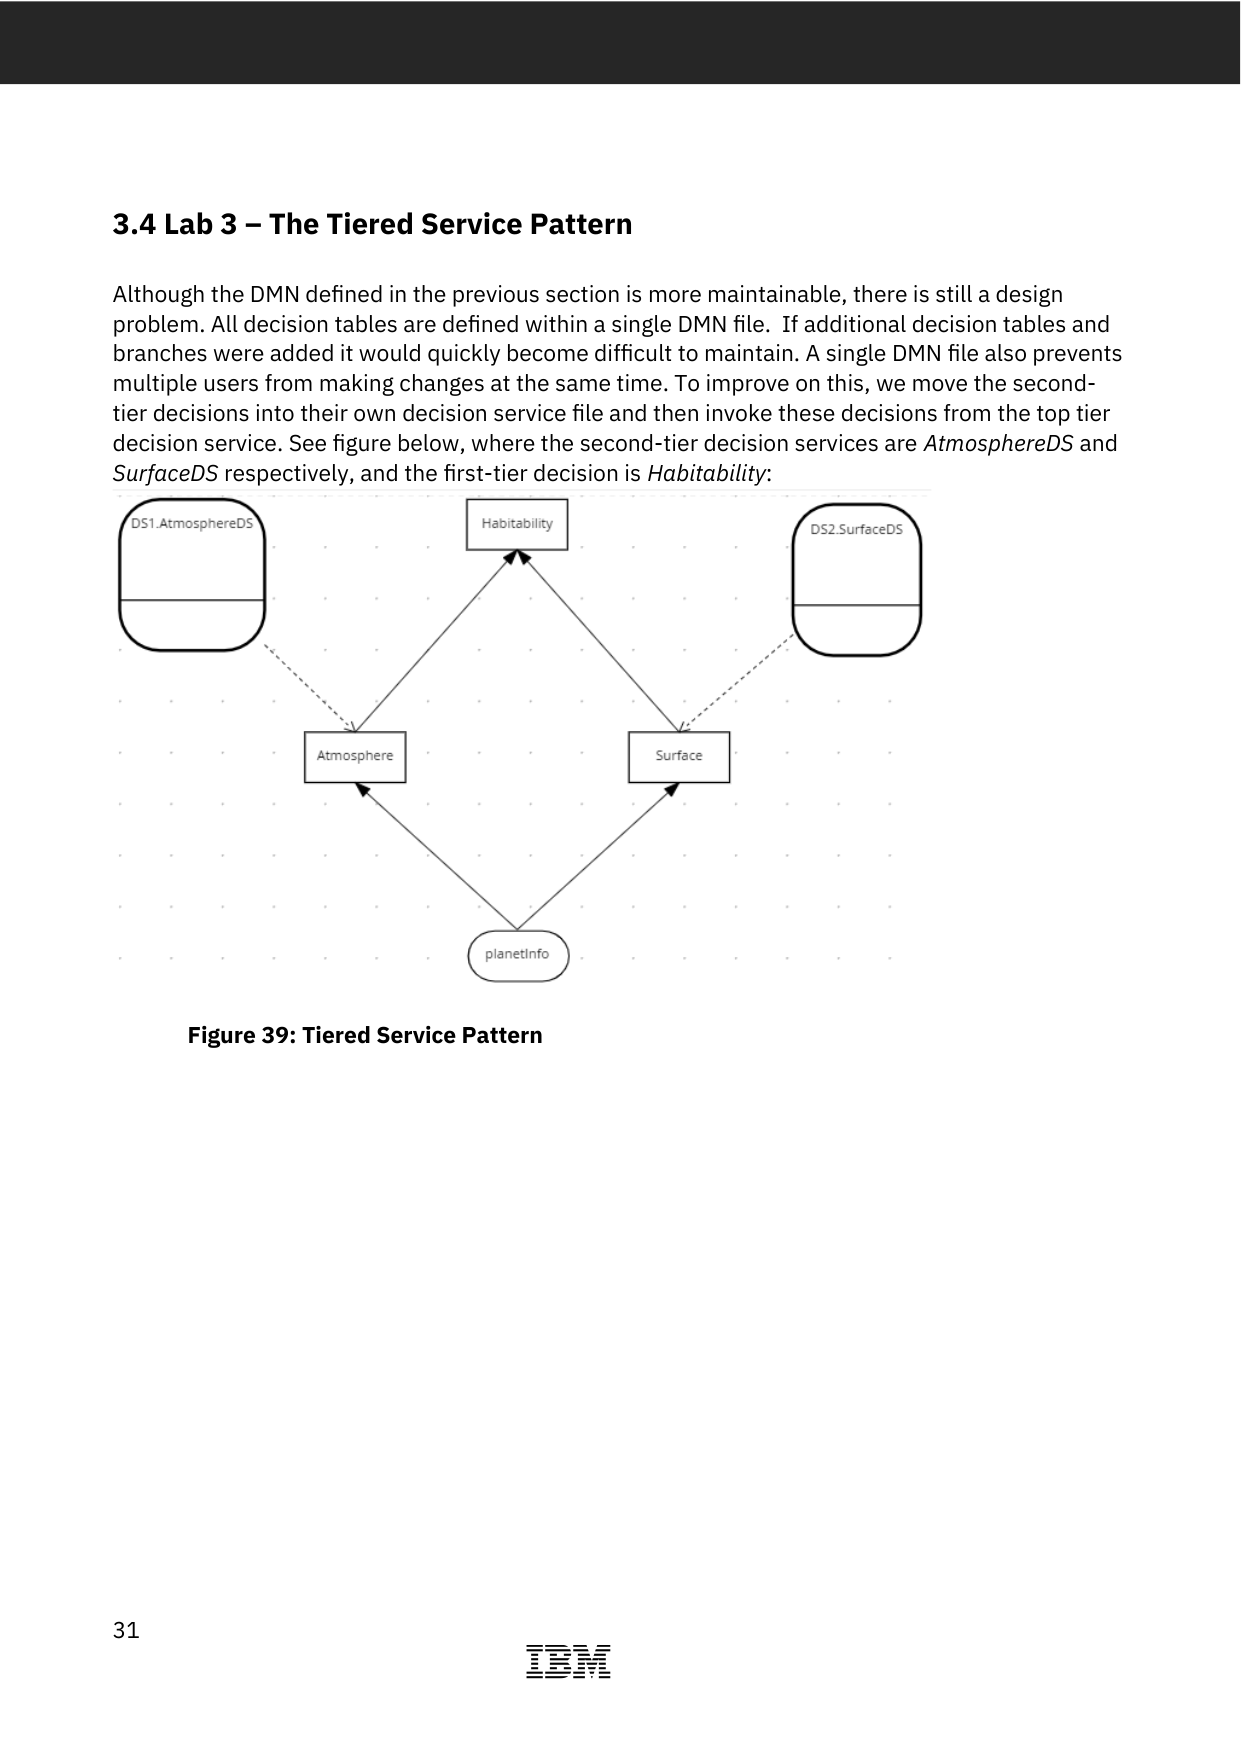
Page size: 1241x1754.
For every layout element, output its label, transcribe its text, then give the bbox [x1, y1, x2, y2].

picture [112, 487, 932, 996]
picture [526, 1645, 611, 1679]
subtitle Lab 3 – The Tiered Service Pattern [112, 205, 1128, 243]
text Although the DMN defined in the previous section is more maintainable, there is still a design problem. All decision tables are defined within a single DMN file. If additional decision tables and branches were added it would quickly become difficult to maintain. A single DMN file also prevents multiple users from making changes at the same time. To improve on this, we move the second-tier decisions into their own decision service file and then invoke these decisions from the top tier decision service. See figure below, where the second-tier decision services are AtmosphereDS and SurfaceDS respectively, and the first-tier decision is Habitability: [112, 279, 1128, 487]
